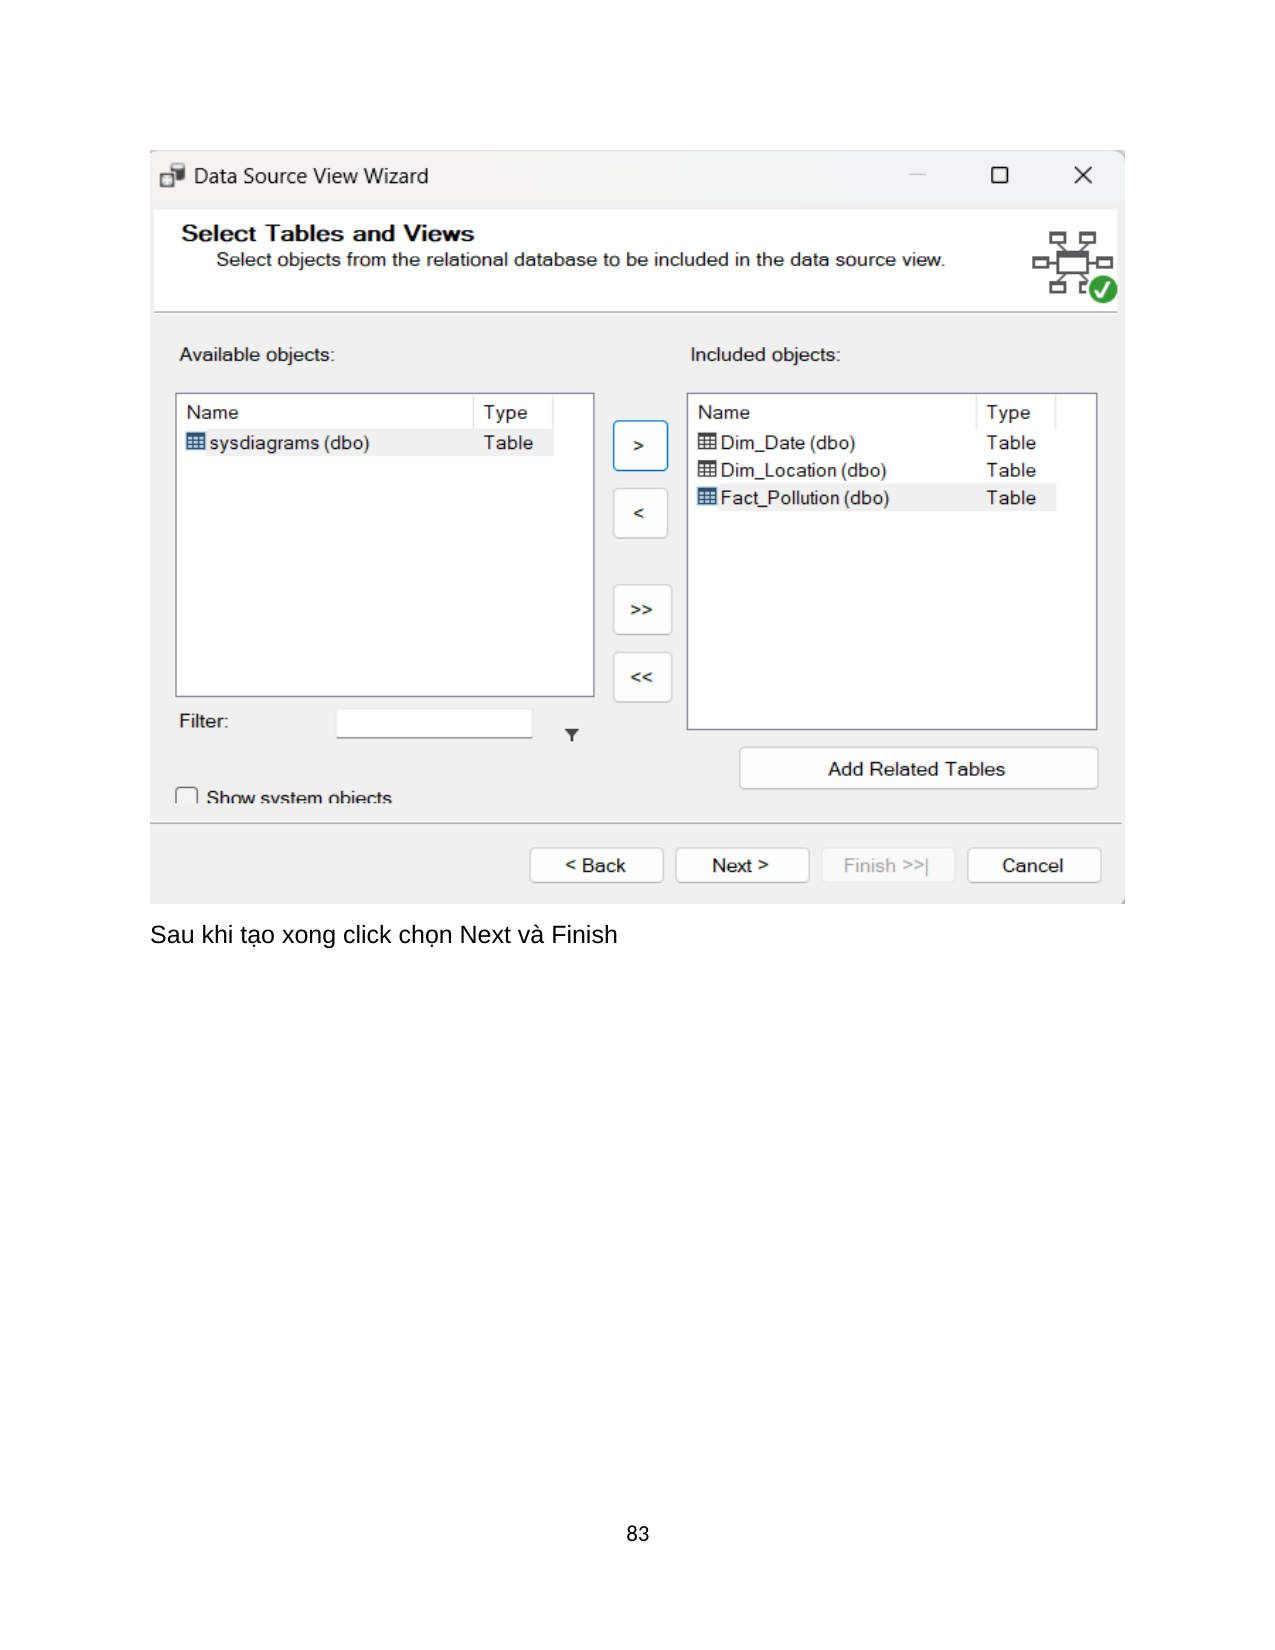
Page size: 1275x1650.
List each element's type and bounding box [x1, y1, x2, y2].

picture [150, 150, 1125, 904]
